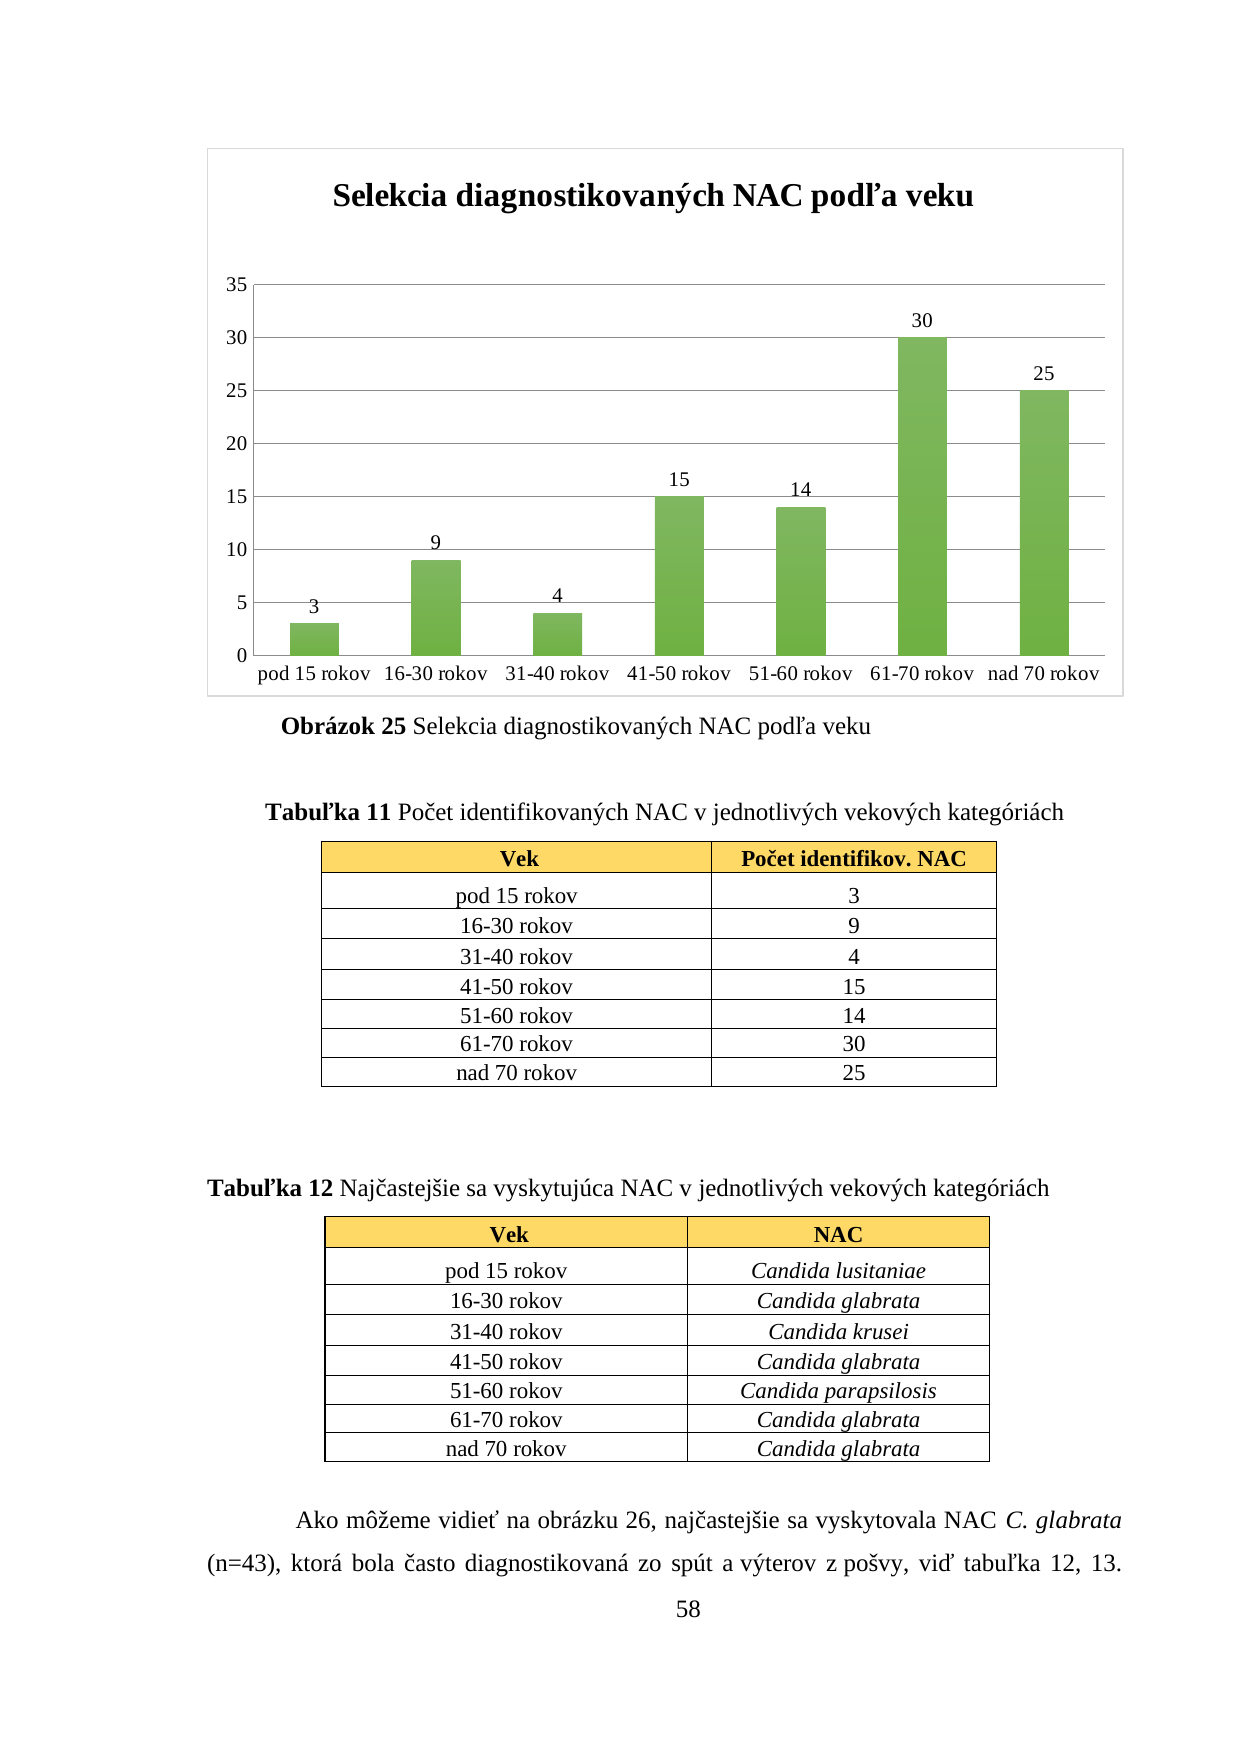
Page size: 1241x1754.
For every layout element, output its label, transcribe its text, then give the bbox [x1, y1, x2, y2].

table_header Vek [322, 842, 711, 872]
table_cell 31-40 rokov [322, 939, 711, 969]
table_cell Candida lusitaniae [688, 1248, 989, 1283]
table_cell Candida glabrata [688, 1346, 989, 1375]
table_cell pod 15 rokov [326, 1248, 687, 1283]
table_cell 41-50 rokov [322, 970, 711, 999]
table_cell 9 [712, 909, 996, 938]
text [207, 1505, 1122, 1577]
table_header Počet identifikov. NAC [712, 842, 996, 872]
table_cell 4 [712, 939, 996, 969]
table_header Vek [326, 1217, 687, 1247]
table_header NAC [688, 1217, 989, 1247]
table_cell 61-70 rokov [326, 1405, 687, 1432]
table_cell Candida krusei [688, 1315, 989, 1345]
text Tabuľka 11 Počet identifikovaných NAC v jednotlivých vekových kategóriách [207, 797, 1122, 826]
table_cell Candida parapsilosis [688, 1376, 989, 1403]
table_cell 14 [712, 1000, 996, 1028]
table_cell 31-40 rokov [326, 1315, 687, 1345]
table_cell Candida glabrata [688, 1433, 989, 1461]
text Obrázok 25 Selekcia diagnostikovaných NAC podľa veku [207, 711, 1122, 740]
table_cell 51-60 rokov [326, 1376, 687, 1403]
table_cell Candida glabrata [688, 1285, 989, 1313]
table_cell nad 70 rokov [322, 1058, 711, 1086]
text Tabuľka 12 Najčastejšie sa vyskytujúca NAC v jednotlivých vekových kategóriách [207, 1173, 1122, 1202]
table_cell 30 [712, 1029, 996, 1057]
table_cell 15 [712, 970, 996, 999]
table_cell nad 70 rokov [326, 1433, 687, 1461]
table_cell 3 [712, 873, 996, 908]
table_cell 25 [712, 1058, 996, 1086]
table_cell 51-60 rokov [322, 1000, 711, 1028]
table_cell 16-30 rokov [322, 909, 711, 938]
table_cell 41-50 rokov [326, 1346, 687, 1375]
table_cell 16-30 rokov [326, 1285, 687, 1313]
table_cell 61-70 rokov [322, 1029, 711, 1057]
table_cell Candida glabrata [688, 1405, 989, 1432]
table_cell pod 15 rokov [322, 873, 711, 908]
